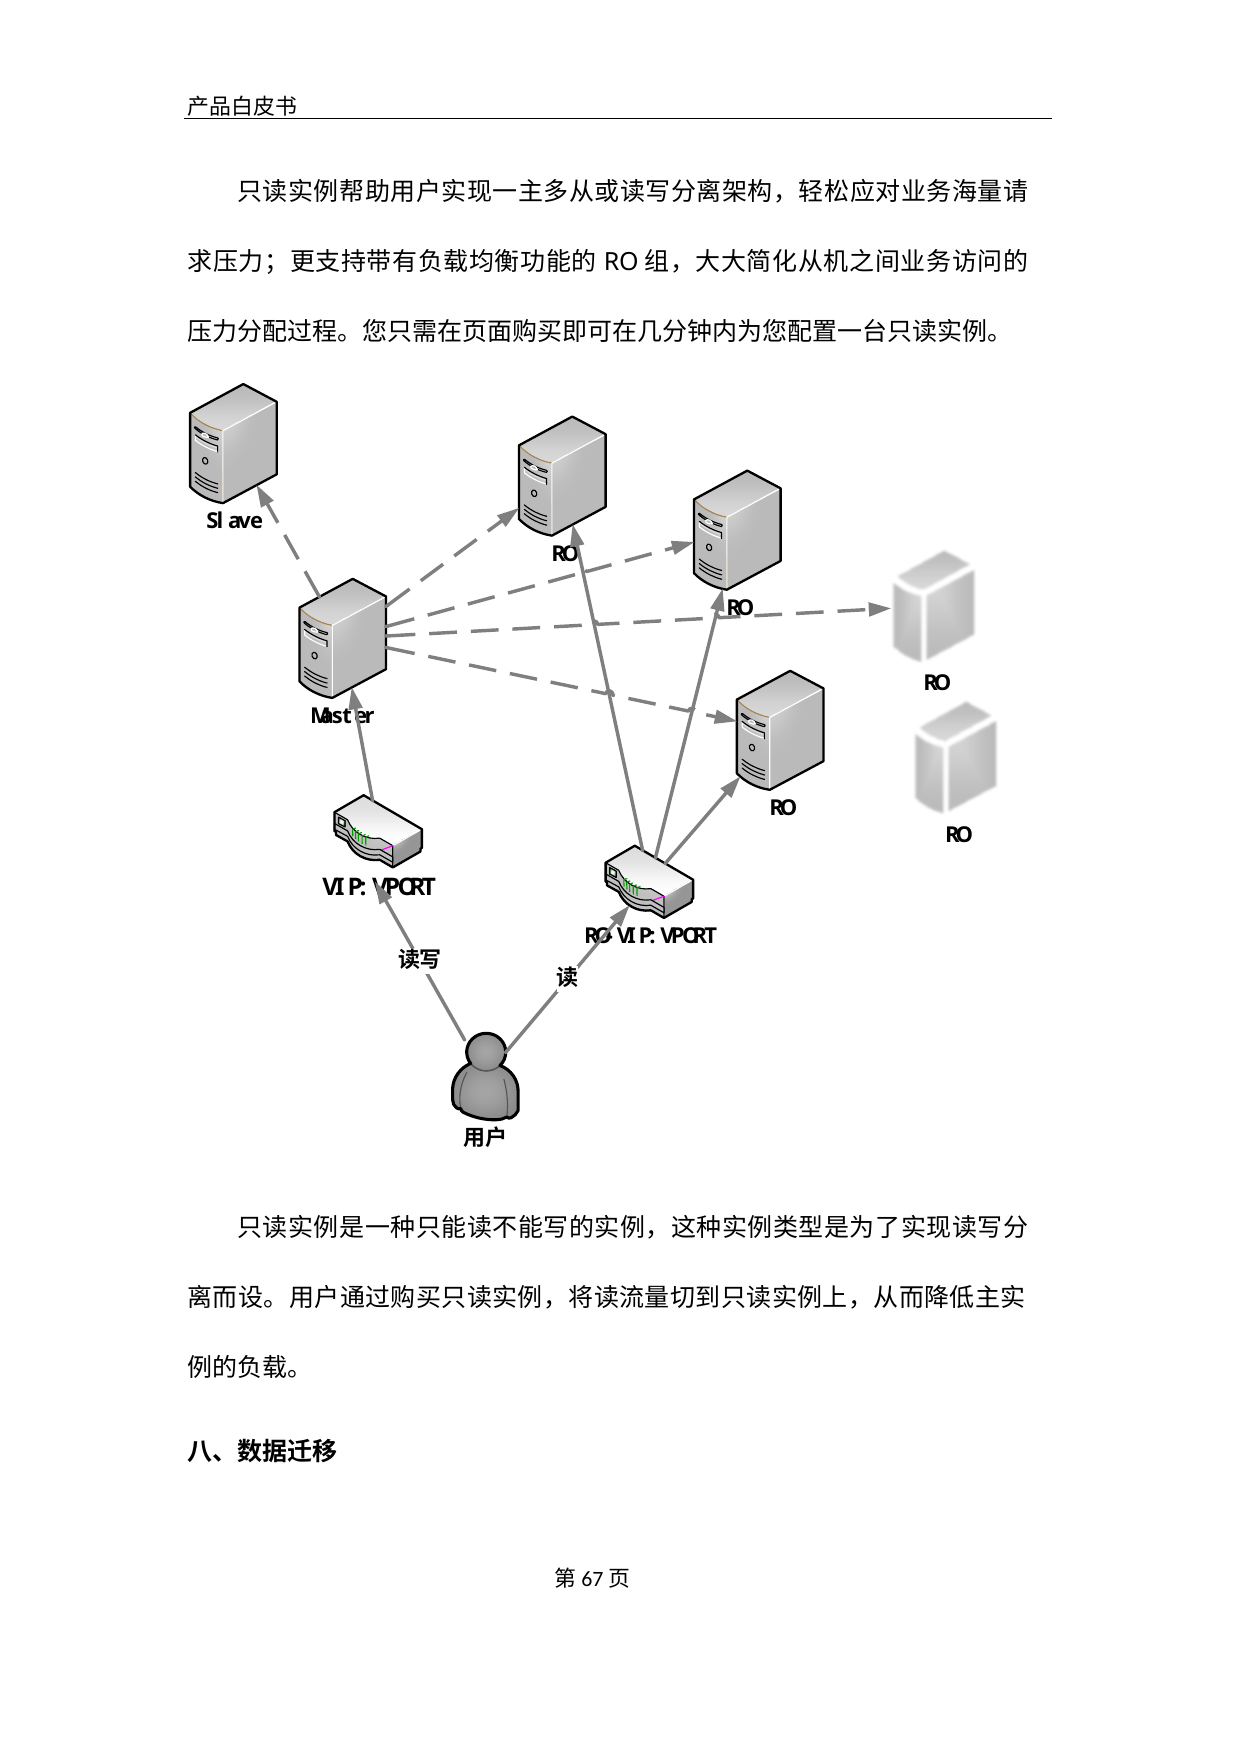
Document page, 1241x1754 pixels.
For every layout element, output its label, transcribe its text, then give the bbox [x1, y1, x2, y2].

text 只读实例帮助用户实现一主多从或读写分离架构，轻松应对业务海量请求压力；更支持带有负载均衡功能的 RO组，大大简化从机之间业务访问的压力分配过程。您只需在页面购买即可在几分钟内为您配置一台只读实例。 [187, 157, 1028, 362]
text 只读实例是一种只能读不能写的实例，这种实例类型是为了实现读写分离而设。用户通过购买只读实例，将读流量切到只读实例上，从而降低主实例的负载。 [187, 1193, 1028, 1398]
list 数据迁移 [187, 1417, 1053, 1482]
